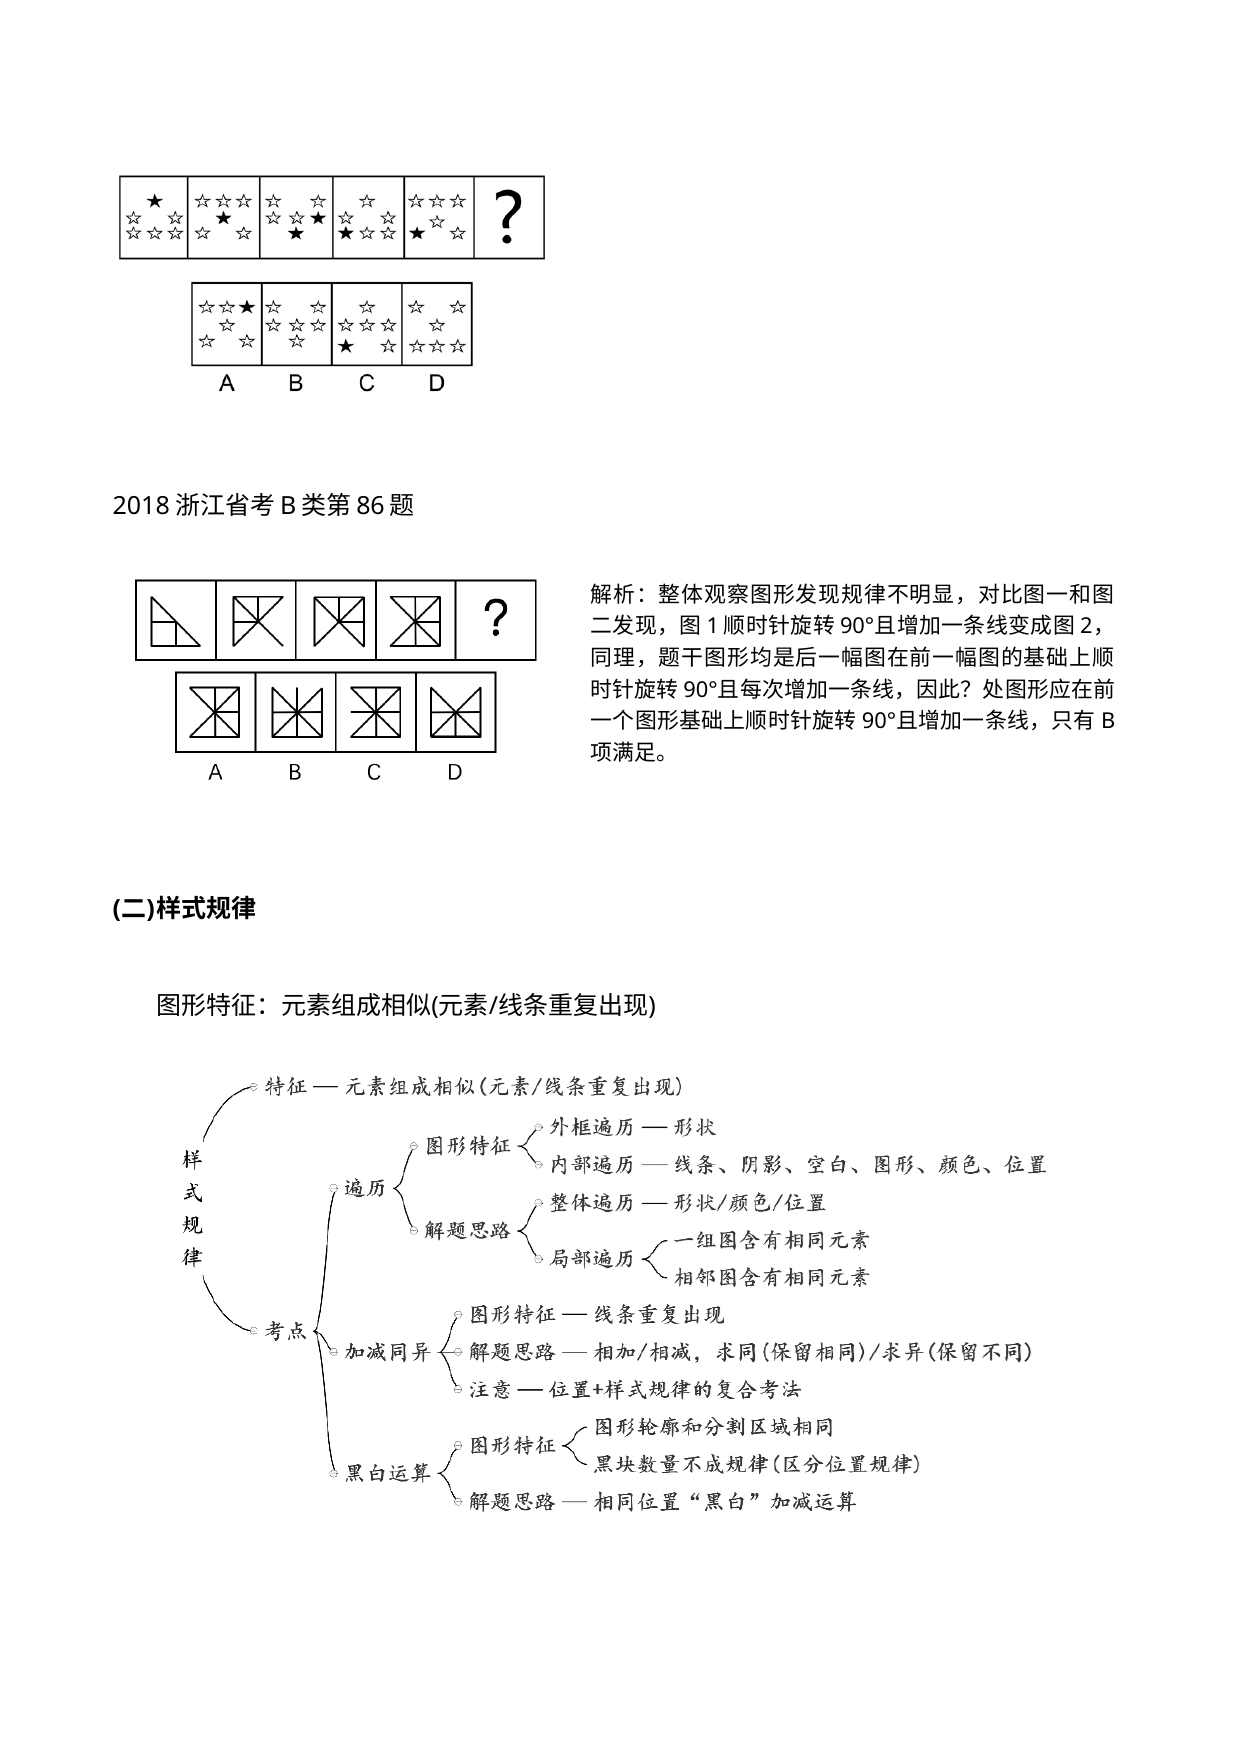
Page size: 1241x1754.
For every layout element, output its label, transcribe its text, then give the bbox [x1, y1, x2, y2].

list 样式规律 [112, 872, 1128, 940]
picture [156, 1066, 1060, 1521]
picture [112, 166, 551, 399]
text 图形特征：元素组成相似(元素/线条重复出现) [112, 969, 1128, 1037]
text 2018浙江省考B类第86题 [112, 469, 1128, 537]
picture [112, 551, 562, 796]
